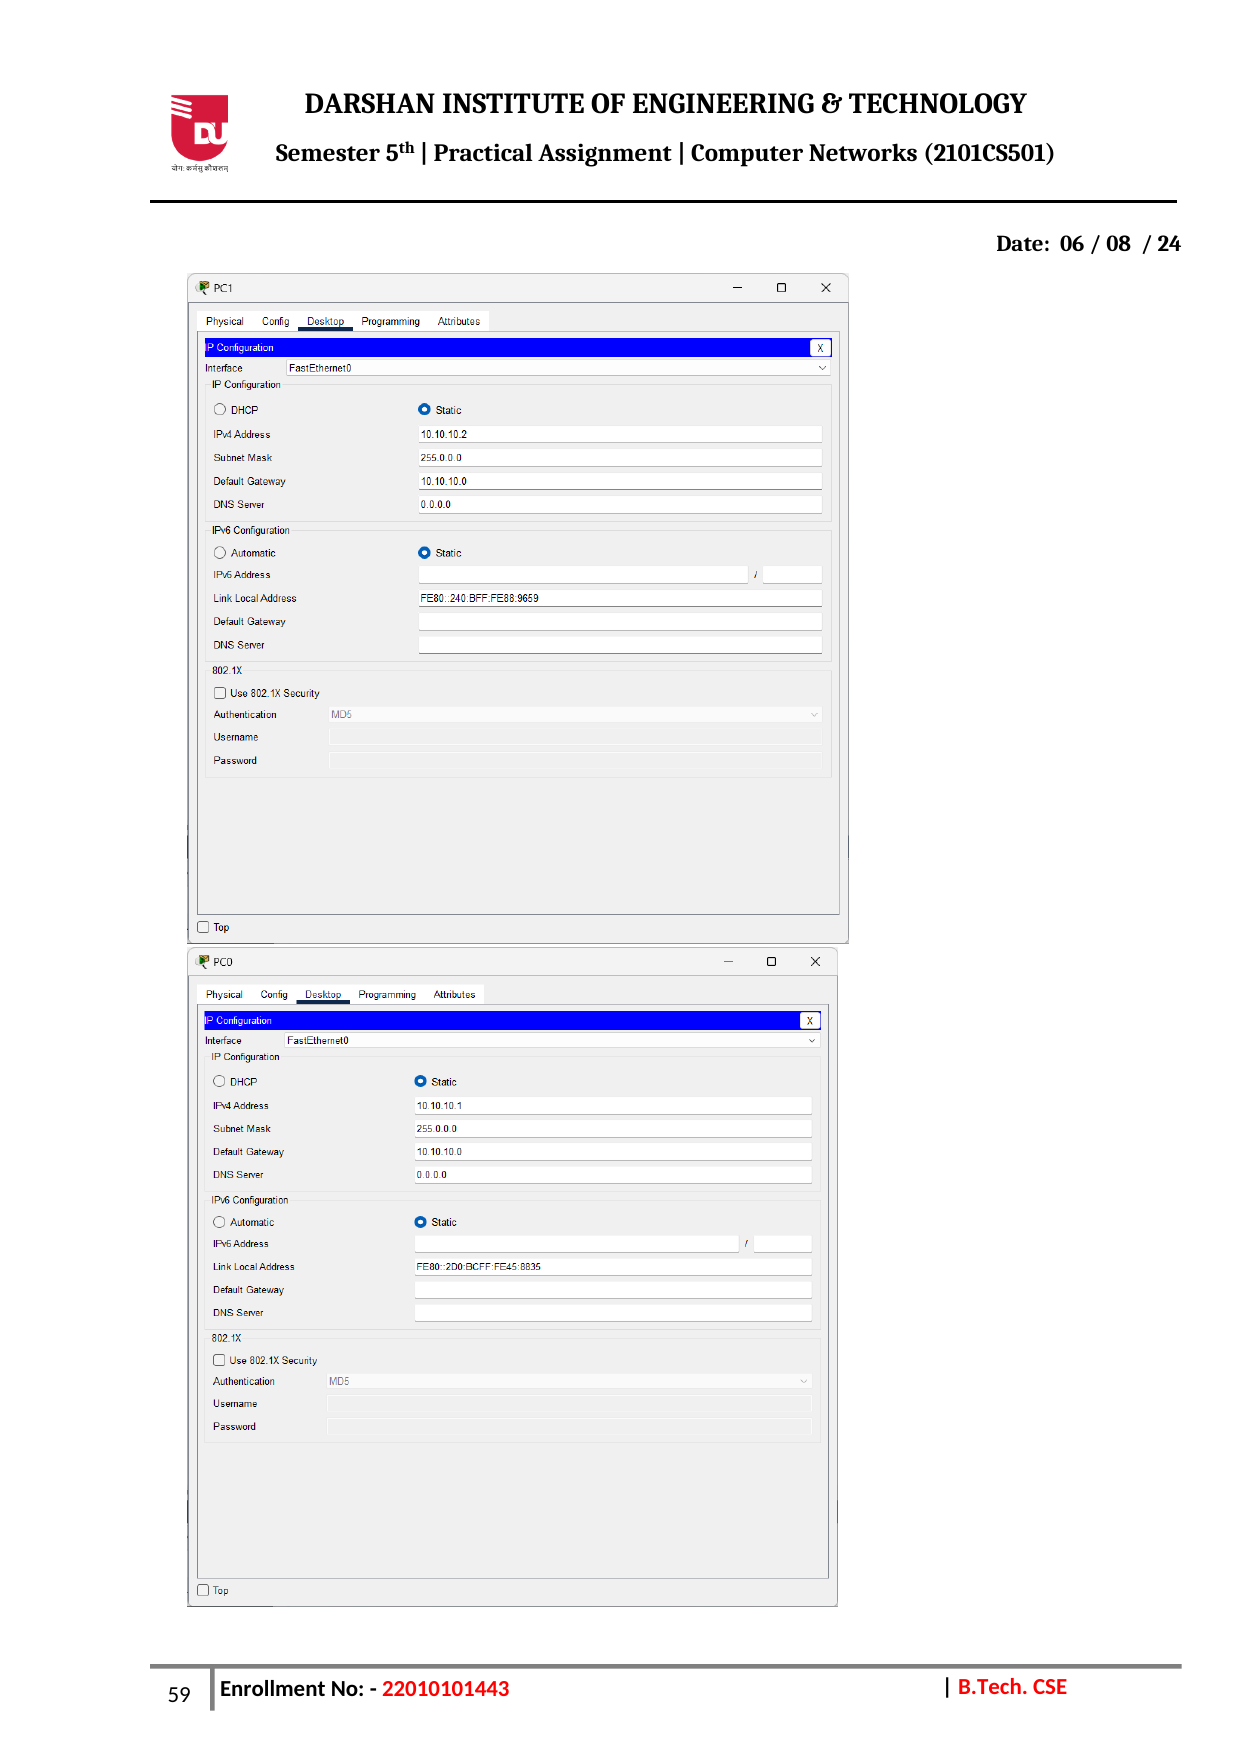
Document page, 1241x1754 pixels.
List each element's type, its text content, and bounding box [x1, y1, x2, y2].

picture [187, 947, 838, 1607]
text Date: 06 / 08 / 24 [135, 231, 1182, 257]
picture [171, 94, 228, 173]
picture [187, 273, 849, 944]
